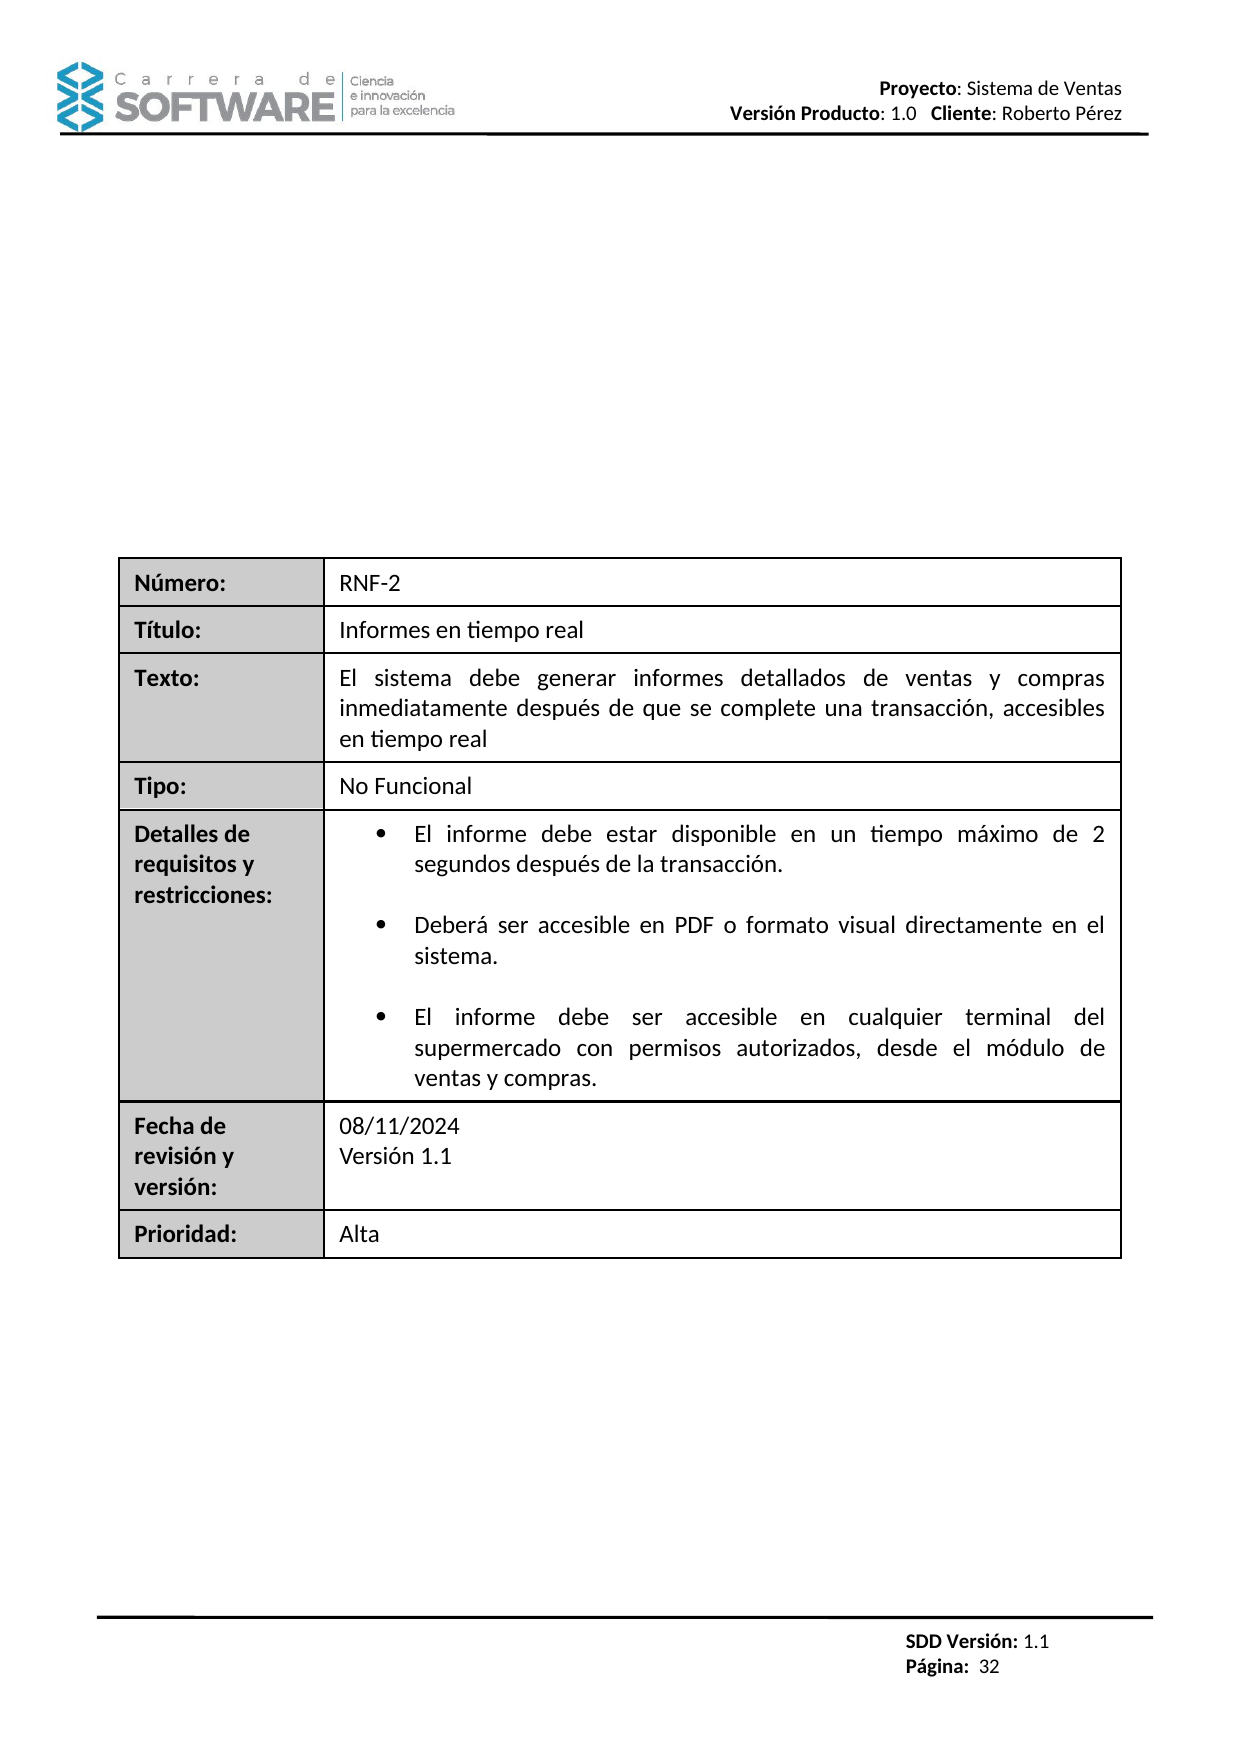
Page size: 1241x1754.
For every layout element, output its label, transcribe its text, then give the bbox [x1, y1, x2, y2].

table_cell No Funcional [325, 763, 1120, 808]
table_cell Alta [325, 1211, 1120, 1257]
table_cell Tipo: [120, 763, 323, 808]
table_header Número: [120, 559, 323, 605]
table_cell Texto: [120, 654, 323, 761]
table_cell El informe debe estar disponible en un tiempo máximo de 2 segundos después de la transacción. Deberá ser accesible en PDF o formato visual directamente en el sistema. El informe debe ser accesible en cualquier terminal del supermercado con permisos autorizados, desde el módulo de ventas y compras. [325, 811, 1120, 1100]
picture [46, 46, 461, 154]
table_cell Fecha de revisión y versión: [120, 1103, 323, 1209]
table_cell Prioridad: [120, 1211, 323, 1257]
table_cell Título: [120, 607, 323, 652]
table_cell El sistema debe generar informes detallados de ventas y compras inmediatamente después de que se complete una transacción, accesibles en tiempo real [325, 654, 1120, 761]
table_cell Detalles de requisitos y restricciones: [120, 811, 323, 1100]
table_cell Informes en tiempo real [325, 607, 1120, 652]
table_cell 08/11/2024 Versión 1.1 [325, 1103, 1120, 1209]
table_header RNF-2 [325, 559, 1120, 605]
